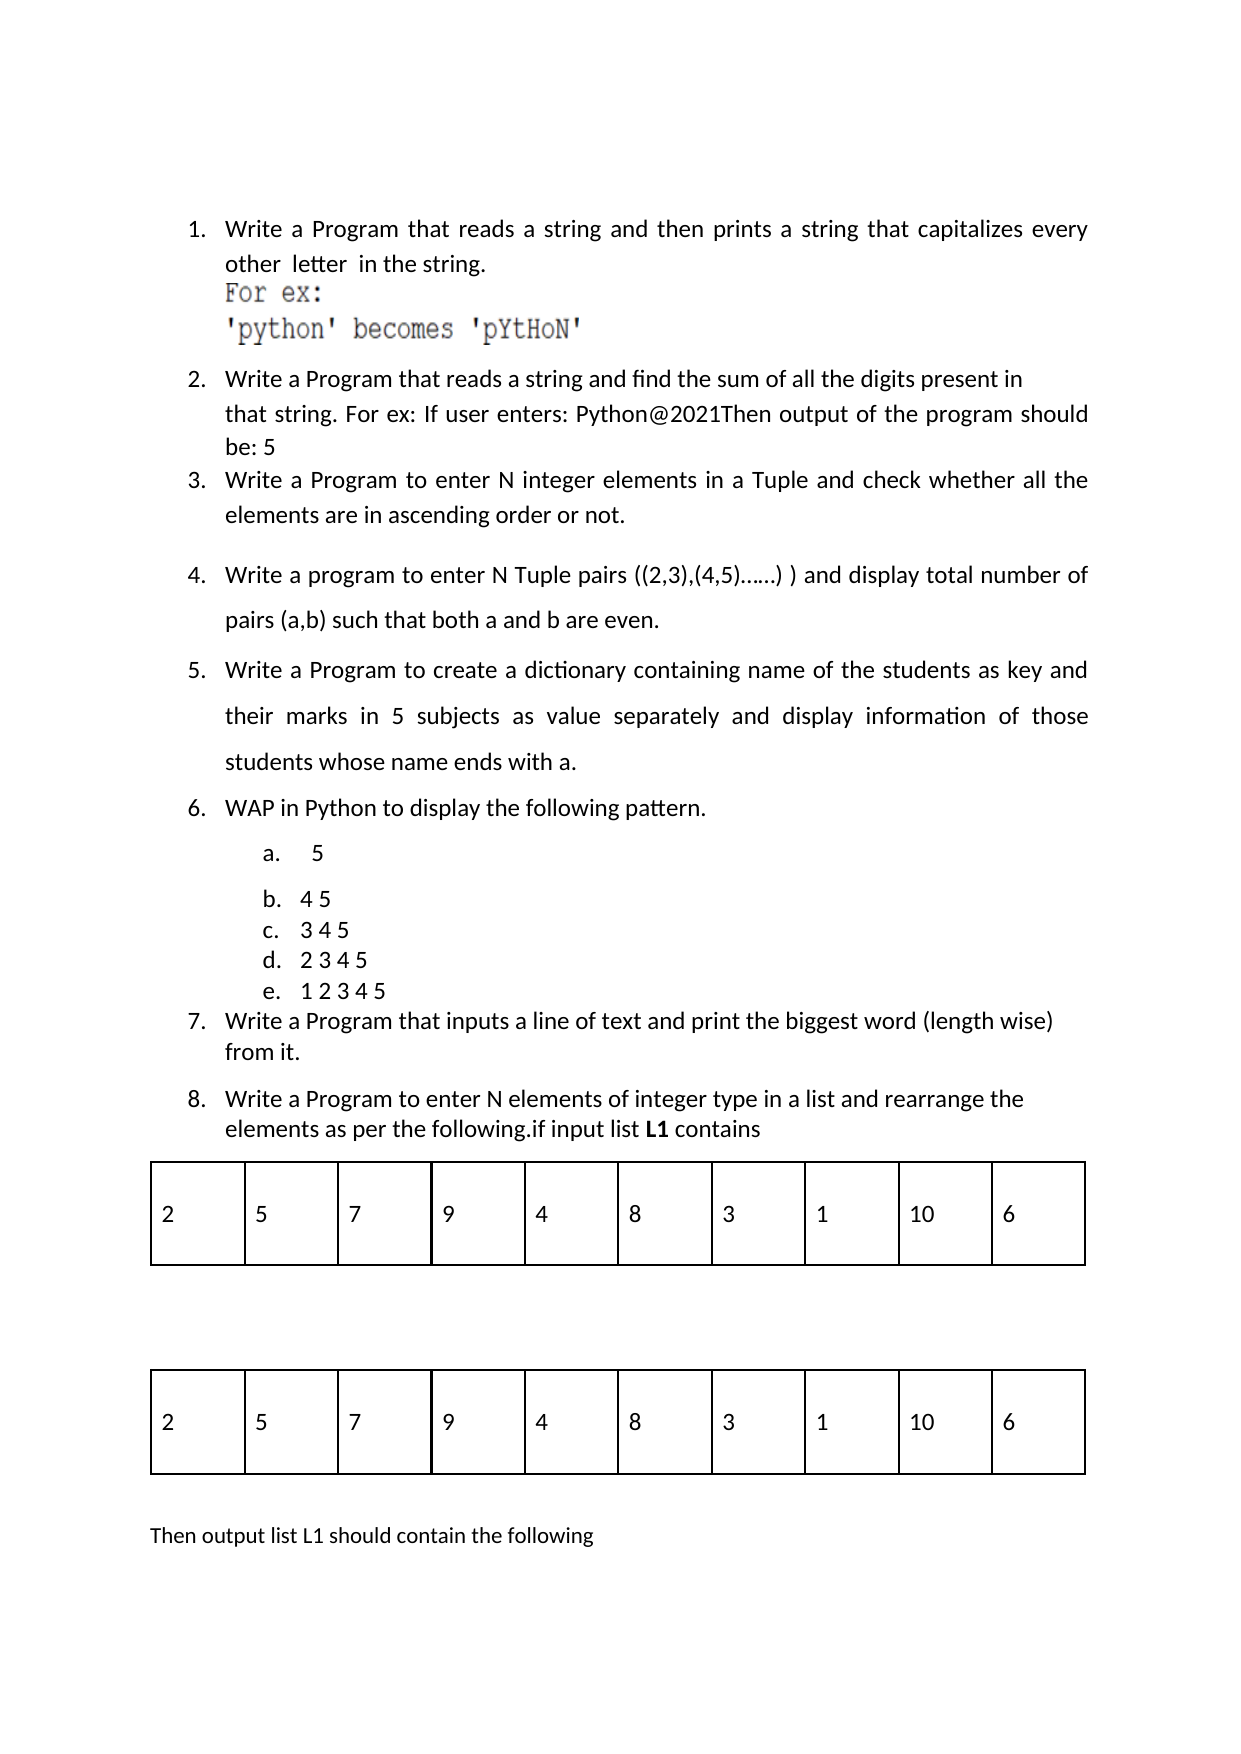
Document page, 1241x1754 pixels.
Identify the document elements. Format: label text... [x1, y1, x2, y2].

table_header 6 [993, 1163, 1084, 1264]
list 3 4 5 [262, 914, 1090, 944]
table_header 2 [152, 1163, 244, 1264]
list 5 [262, 837, 1038, 868]
table_header 3 [713, 1371, 804, 1472]
text that string. For ex: If user enters: Python@2021Then output of the program should be: 5 [225, 398, 1090, 462]
table_header 8 [619, 1163, 711, 1264]
list Write a Program to enter N integer elements in a Tuple and check whether all the elements are in ascending order or not. [187, 464, 1090, 529]
table_header 6 [993, 1371, 1084, 1472]
list WAP in Python to display the following pattern. [187, 792, 1038, 822]
table_header 4 [526, 1371, 617, 1472]
table_header 1 [806, 1163, 898, 1264]
list Write a Program that reads a string and then prints a string that capitalizes every other letter in the string. [187, 213, 1090, 279]
picture [225, 283, 579, 345]
table_header 5 [246, 1163, 337, 1264]
table_header 10 [900, 1163, 991, 1264]
list Write a Program that reads a string and find the sum of all the digits present in [187, 363, 1090, 394]
table_header 3 [713, 1163, 804, 1264]
table_header 4 [526, 1163, 617, 1264]
table_header 7 [339, 1371, 430, 1472]
text elements as per the following.if input list L1 contains [150, 1113, 1090, 1144]
table_header 9 [433, 1371, 524, 1472]
table_header 2 [152, 1371, 244, 1472]
table_header 10 [900, 1371, 991, 1472]
text from it. [150, 1036, 1090, 1066]
table_header 7 [339, 1163, 430, 1264]
text Then output list L1 should contain the following [150, 1521, 1090, 1549]
list Write a Program to create a dictionary containing name of the students as key and their marks in 5 subjects as value separately and display information of those students whose name ends with a. [187, 654, 1090, 777]
table_header 5 [246, 1371, 337, 1472]
list Write a Program to enter N elements of integer type in a list and rearrange the [187, 1083, 1090, 1113]
table_header 9 [433, 1163, 524, 1264]
list 1 2 3 4 5 [262, 975, 1090, 1005]
table_header 8 [619, 1371, 711, 1472]
list Write a program to enter N Tuple pairs ((2,3),(4,5)……) ) and display total number of pairs (a,b) such that both a and b are even. [187, 559, 1090, 635]
list 2 3 4 5 [262, 944, 1090, 975]
table_header 1 [806, 1371, 898, 1472]
list Write a Program that inputs a line of text and print the biggest word (length wise) [187, 1005, 1090, 1036]
list 4 5 [262, 883, 1090, 914]
